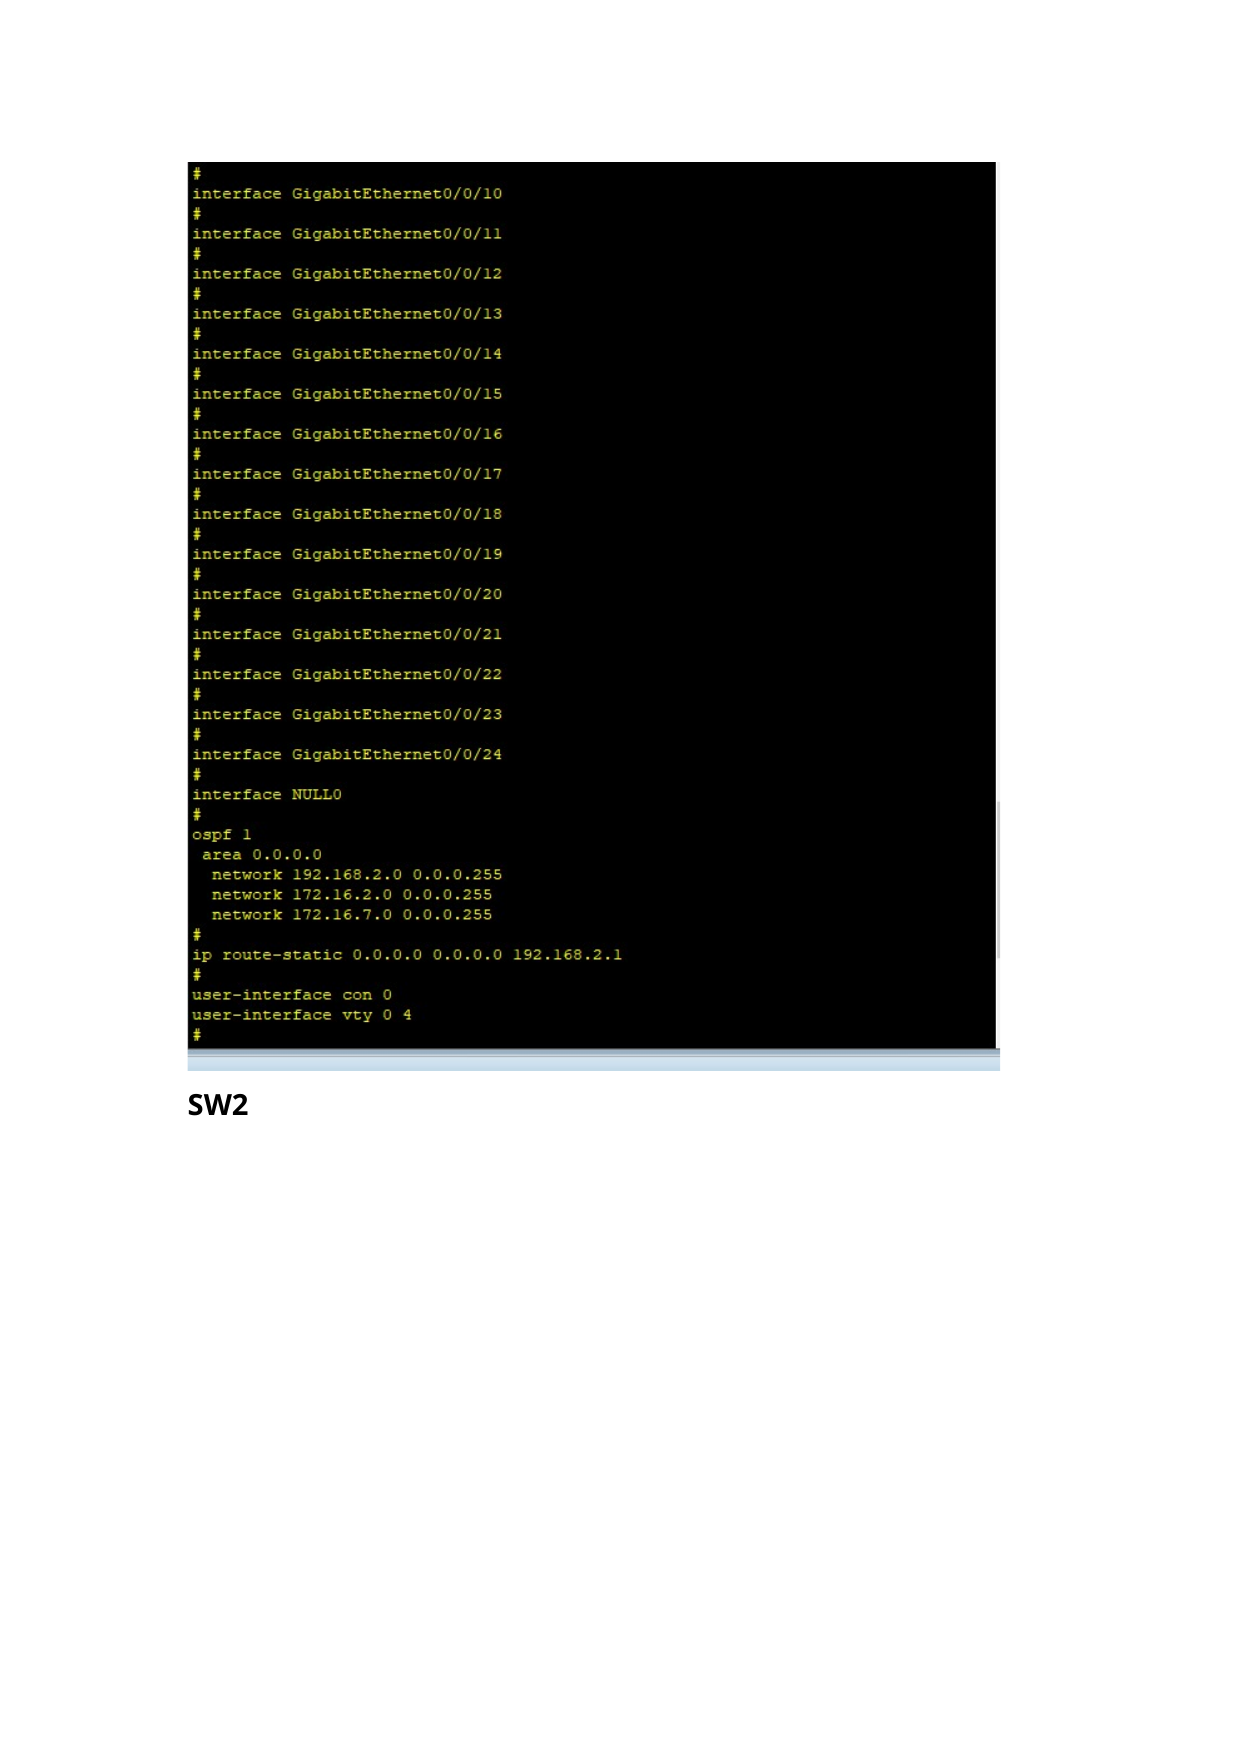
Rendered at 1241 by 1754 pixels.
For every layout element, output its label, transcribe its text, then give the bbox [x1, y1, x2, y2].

list SW2 [187, 1072, 1053, 1137]
picture [187, 162, 1001, 1071]
